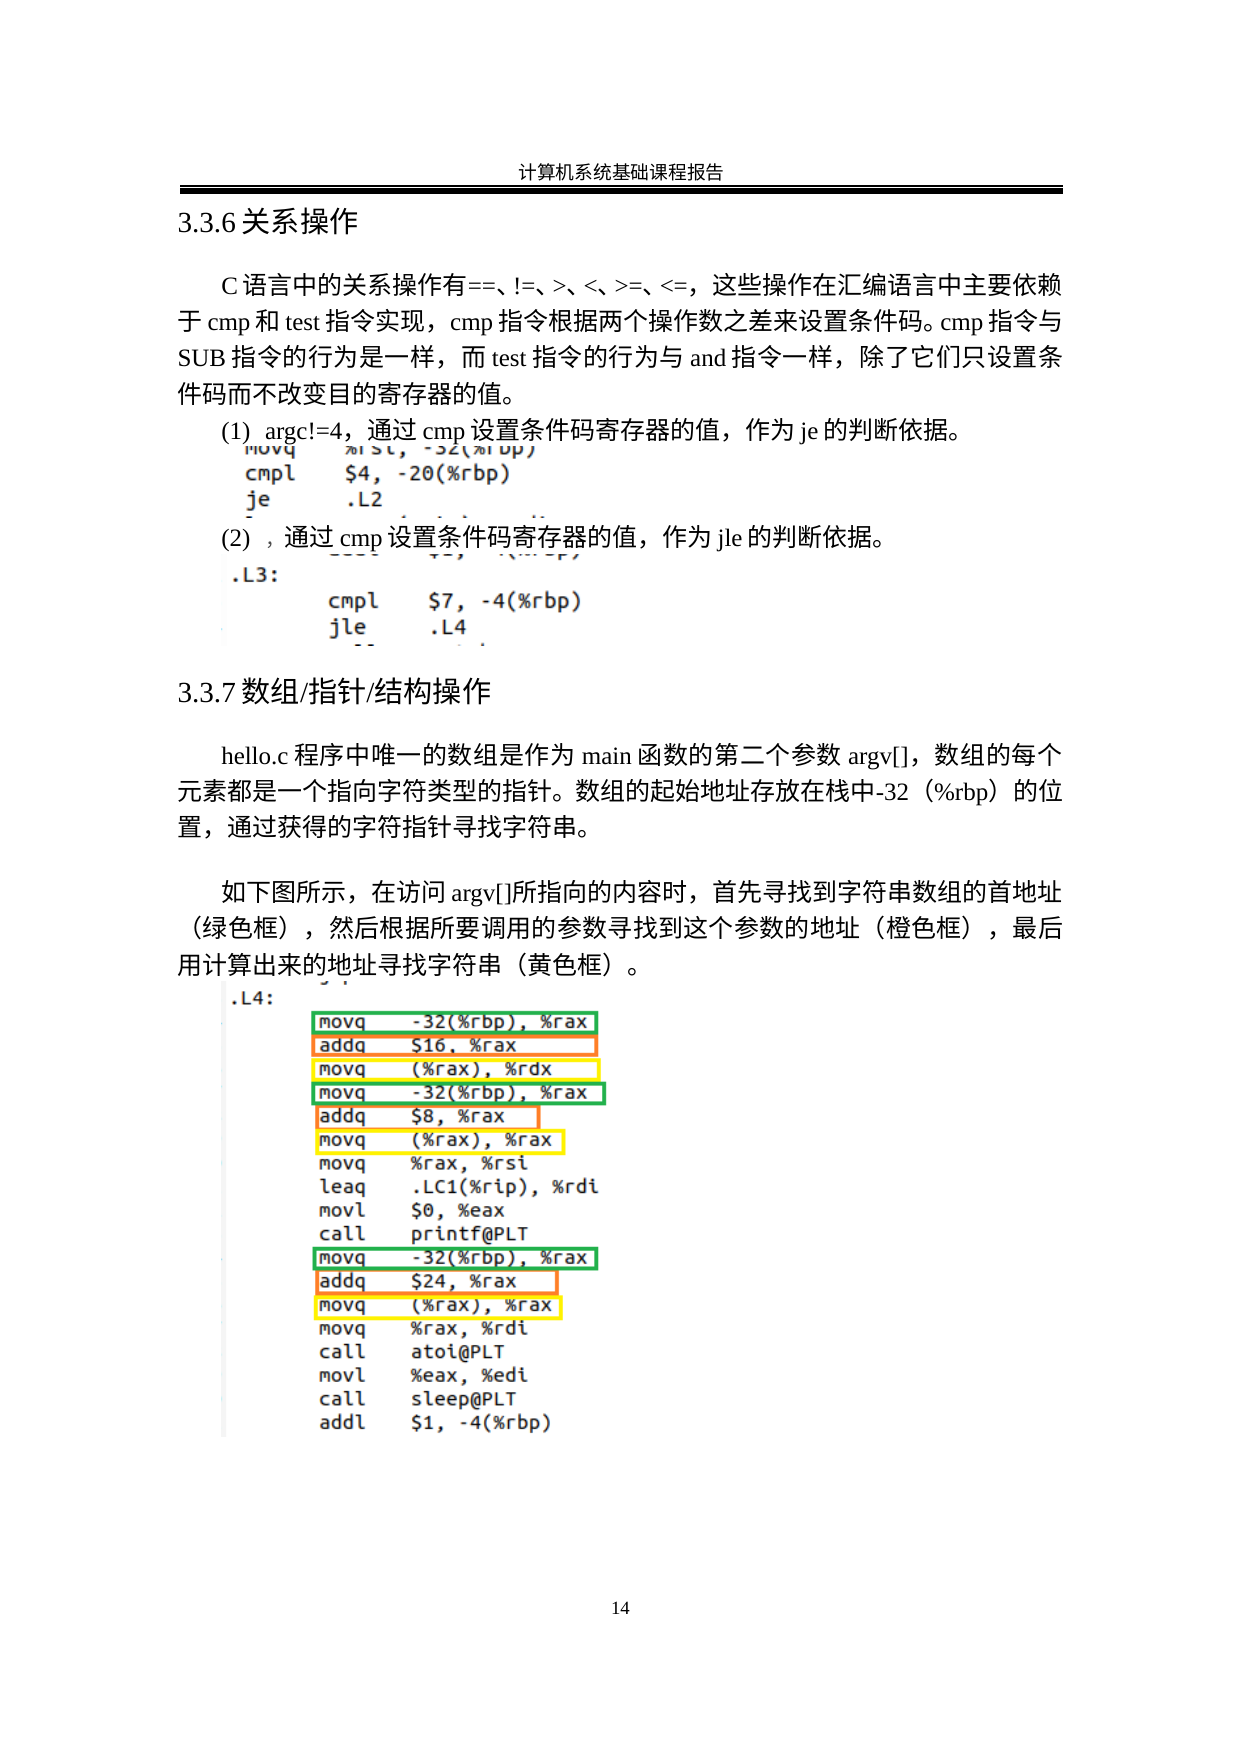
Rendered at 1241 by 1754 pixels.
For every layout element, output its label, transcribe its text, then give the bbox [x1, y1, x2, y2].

list argc!=4，通过cmp设置条件码寄存器的值，作为je的判断依据。 [177, 410, 1063, 447]
picture [221, 446, 724, 518]
list ，通过cmp设置条件码寄存器的值，作为jle的判断依据。 [177, 518, 1063, 554]
picture [221, 553, 726, 646]
subtitle 3.3.7数组/指针/结构操作 [177, 671, 1063, 710]
text C语言中的关系操作有==、!=、>、<、>=、<=，这些操作在汇编语言中主要依赖于cmp和test指令实现，cmp指令根据两个操作数之差来设置条件码。cmp指令与SUB指令的行为是一样，而test指令的行为与and指令一样，除了它们只设置条件码而不改变目的寄存器的值。 [177, 265, 1063, 410]
picture [221, 981, 791, 1437]
subtitle 3.3.6关系操作 [177, 201, 1063, 240]
text 如下图所示，在访问argv[]所指向的内容时，首先寻找到字符串数组的首地址（绿色框），然后根据所要调用的参数寻找到这个参数的地址（橙色框），最后用计算出来的地址寻找字符串（黄色框）。 [177, 873, 1063, 981]
text hello.c程序中唯一的数组是作为main函数的第二个参数argv[]，数组的每个元素都是一个指向字符类型的指针。数组的起始地址存放在栈中-32（%rbp）的位置，通过获得的字符指针寻找字符串。 [177, 735, 1063, 844]
